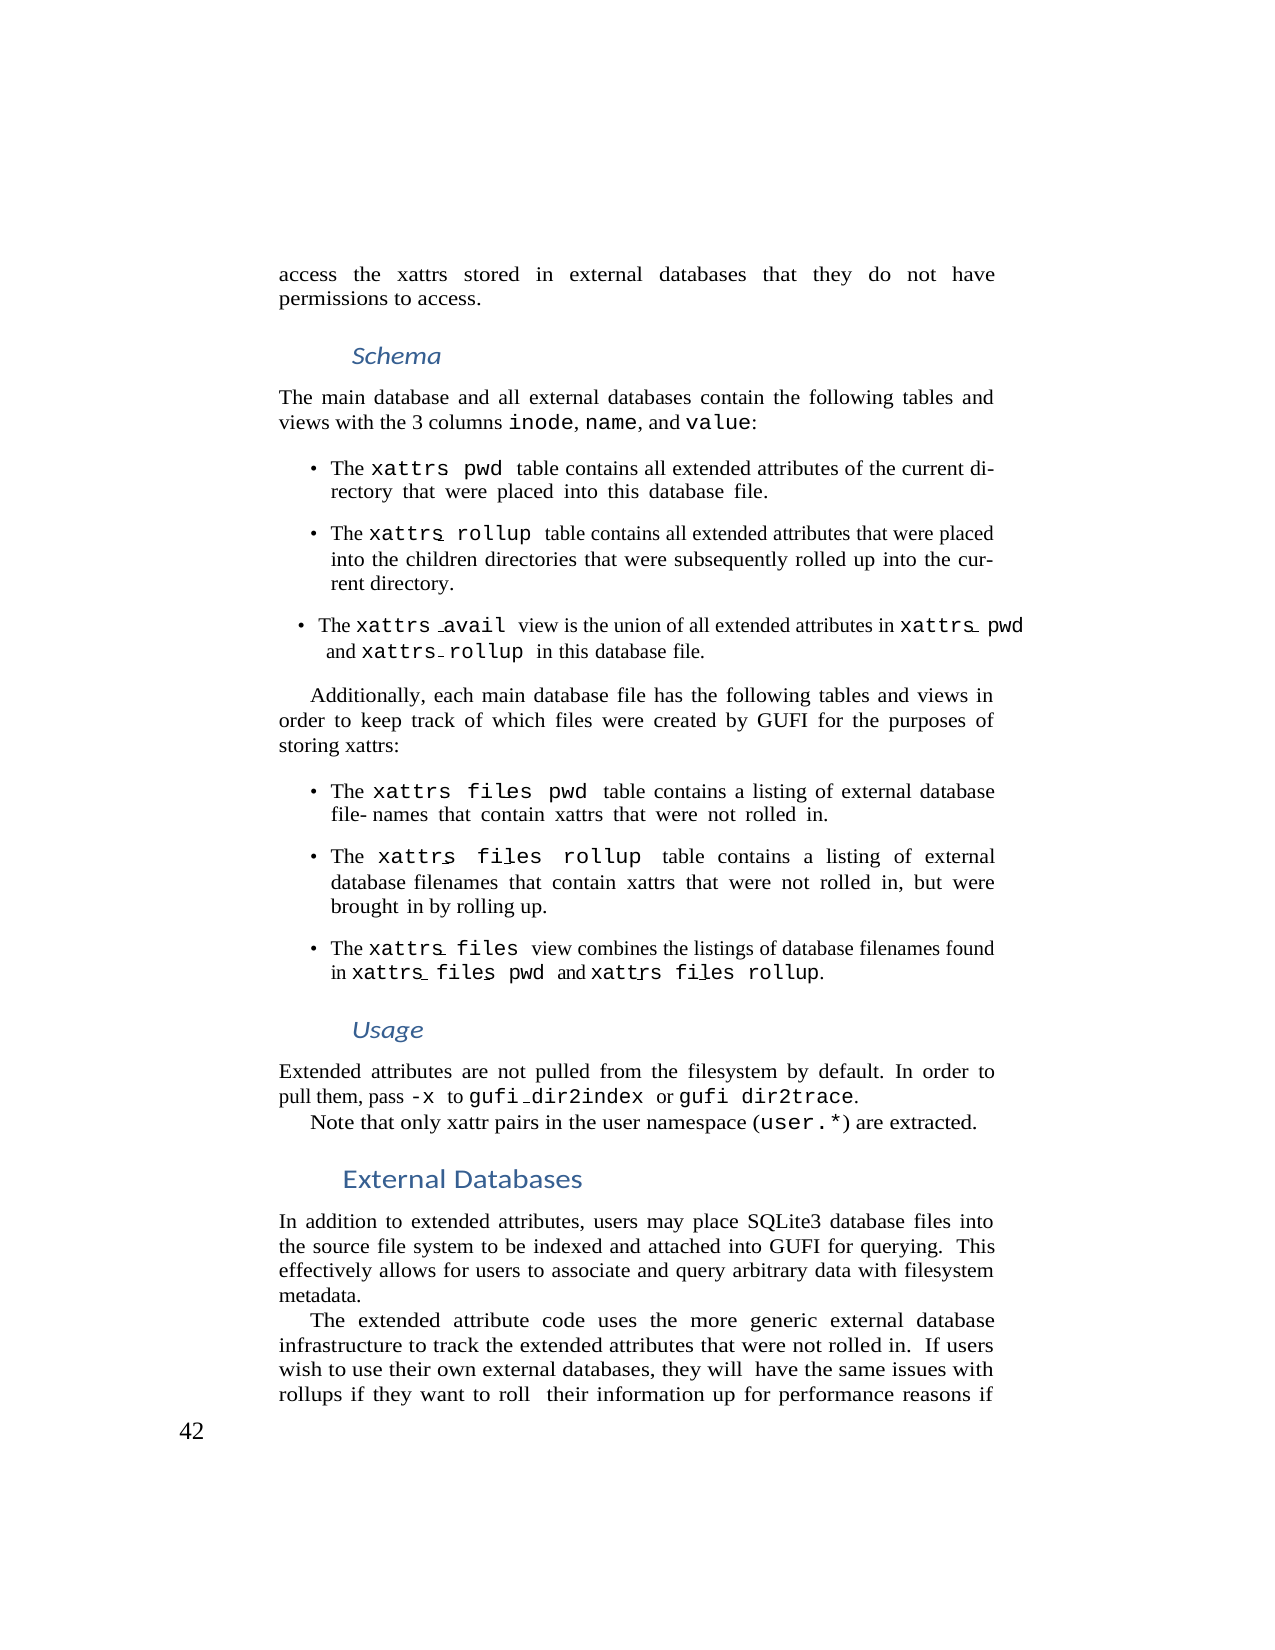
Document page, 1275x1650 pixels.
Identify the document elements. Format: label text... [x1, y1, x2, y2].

list The xattrs avail view is the union of all extended attributes in xattrs pwd [179, 613, 1142, 638]
list The xattrs pwd table contains all extended attributes of the current di- rectory that were placed into this database file. [310, 456, 995, 503]
text Note that only xattr pairs in the user namespace (user.*) are extracted. [310, 1110, 1183, 1134]
list The xattrs files pwd table contains a listing of external database file- names that contain xattrs that were not rolled in. [310, 778, 995, 826]
text access the xattrs stored in external databases that they do not have permissions to access. [279, 261, 995, 310]
subtitle External Databases [342, 1163, 1183, 1196]
text The main database and all external databases contain the following tables and views with the 3 columns inode, name, and value: [279, 385, 995, 435]
list The xattrs rollup table contains all extended attributes that were placed into the children directories that were subsequently rolled up into the cur- rent directory. [310, 521, 995, 595]
list The xattrs files view combines the listings of database filenames found in xattrs files pwd and xattrs files rollup. [310, 936, 995, 986]
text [279, 1308, 995, 1406]
text Additionally, each main database file has the following tables and views in order to keep track of which files were created by GUFI for the purposes of storing xattrs: [279, 683, 995, 757]
list The xattrs files rollup table contains a listing of external database filenames that contain xattrs that were not rolled in, but were brought in by rolling up. [310, 844, 995, 918]
subtitle Schema [352, 340, 1183, 371]
text and xattrs rollup in this database file. [179, 638, 852, 663]
text Extended attributes are not pulled from the filesystem by default. In order to pull them, pass -x to gufi dir2index or gufi dir2trace. [279, 1059, 995, 1109]
text In addition to extended attributes, users may place SQLite3 database files into the source file system to be indexed and attached into GUFI for querying. This effectively allows for users to associate and query arbitrary data with filesystem metadata. [279, 1209, 995, 1307]
subtitle Usage [352, 1014, 1183, 1044]
